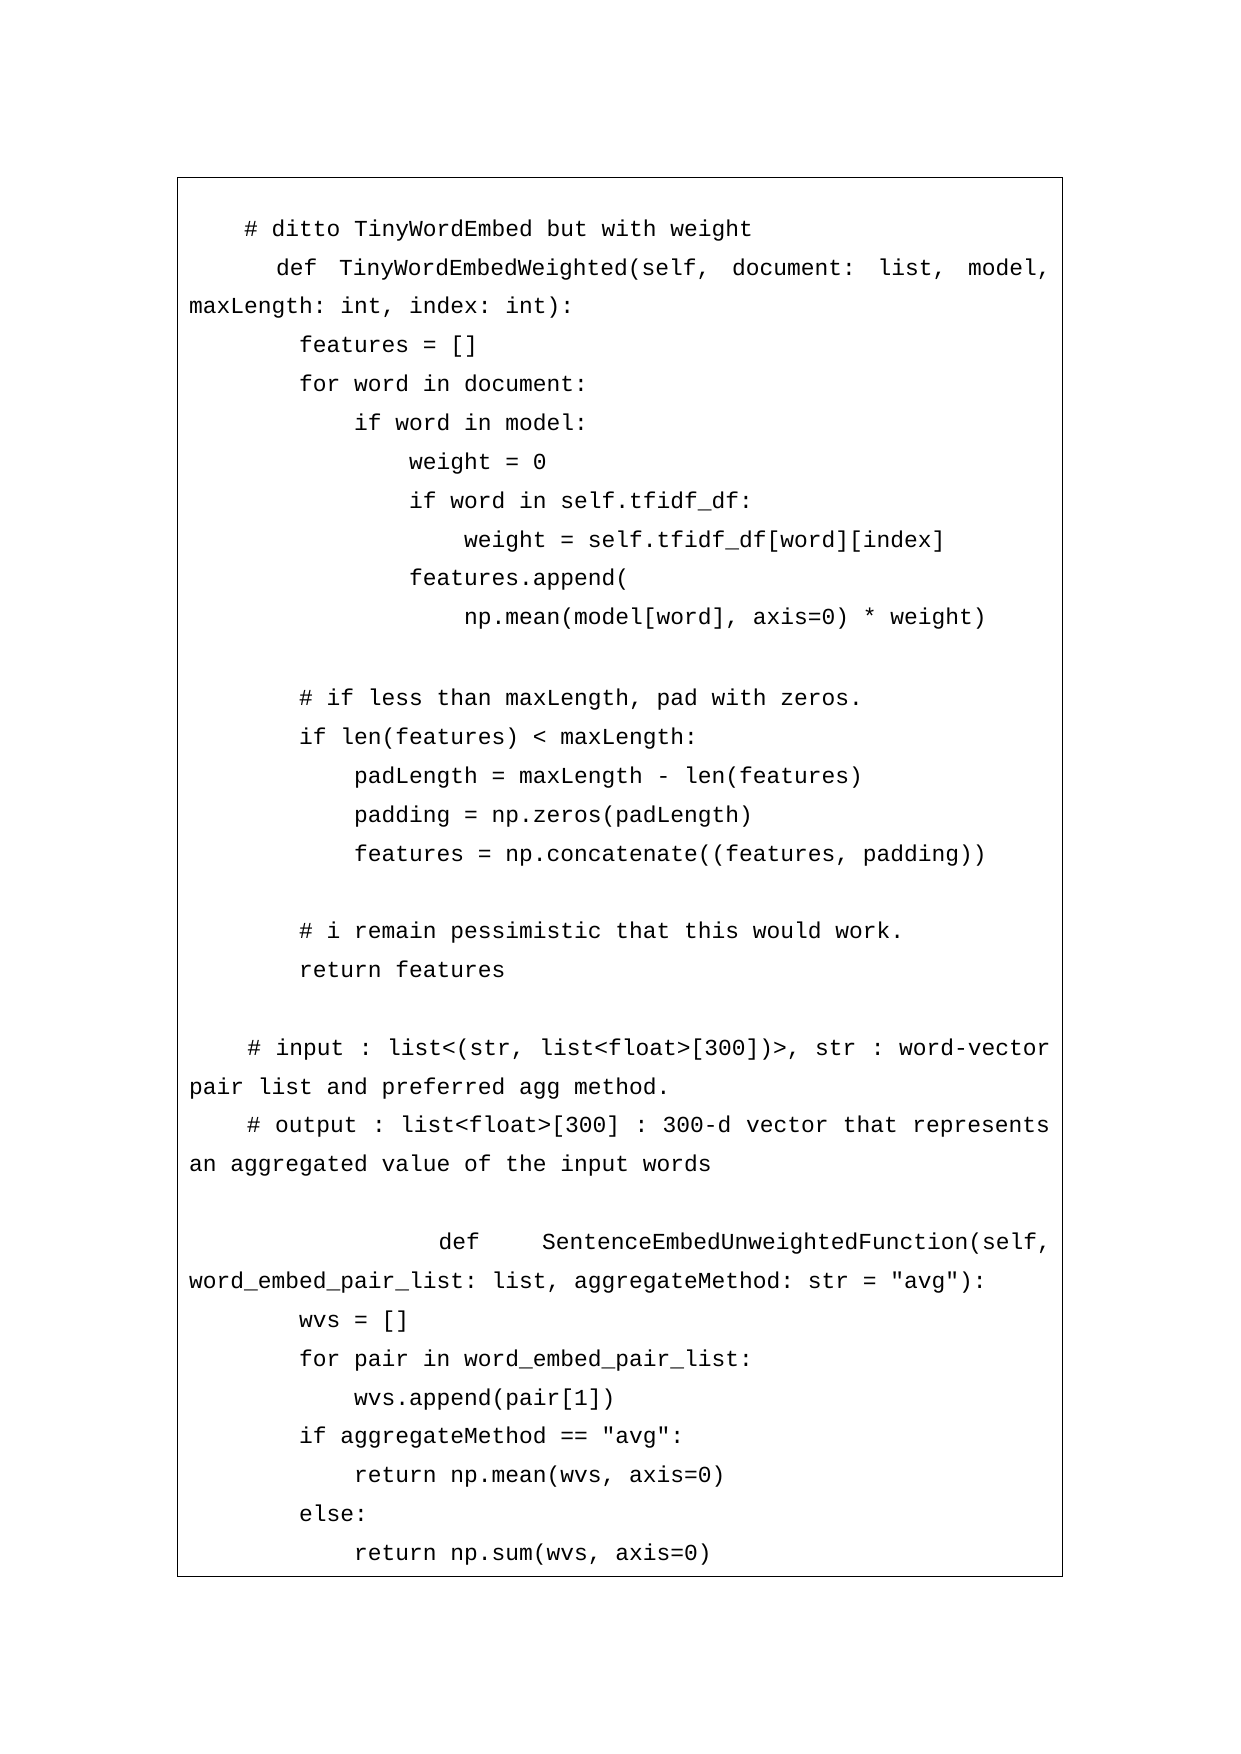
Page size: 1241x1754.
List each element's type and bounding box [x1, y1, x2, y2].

table_header [178, 178, 1062, 1576]
